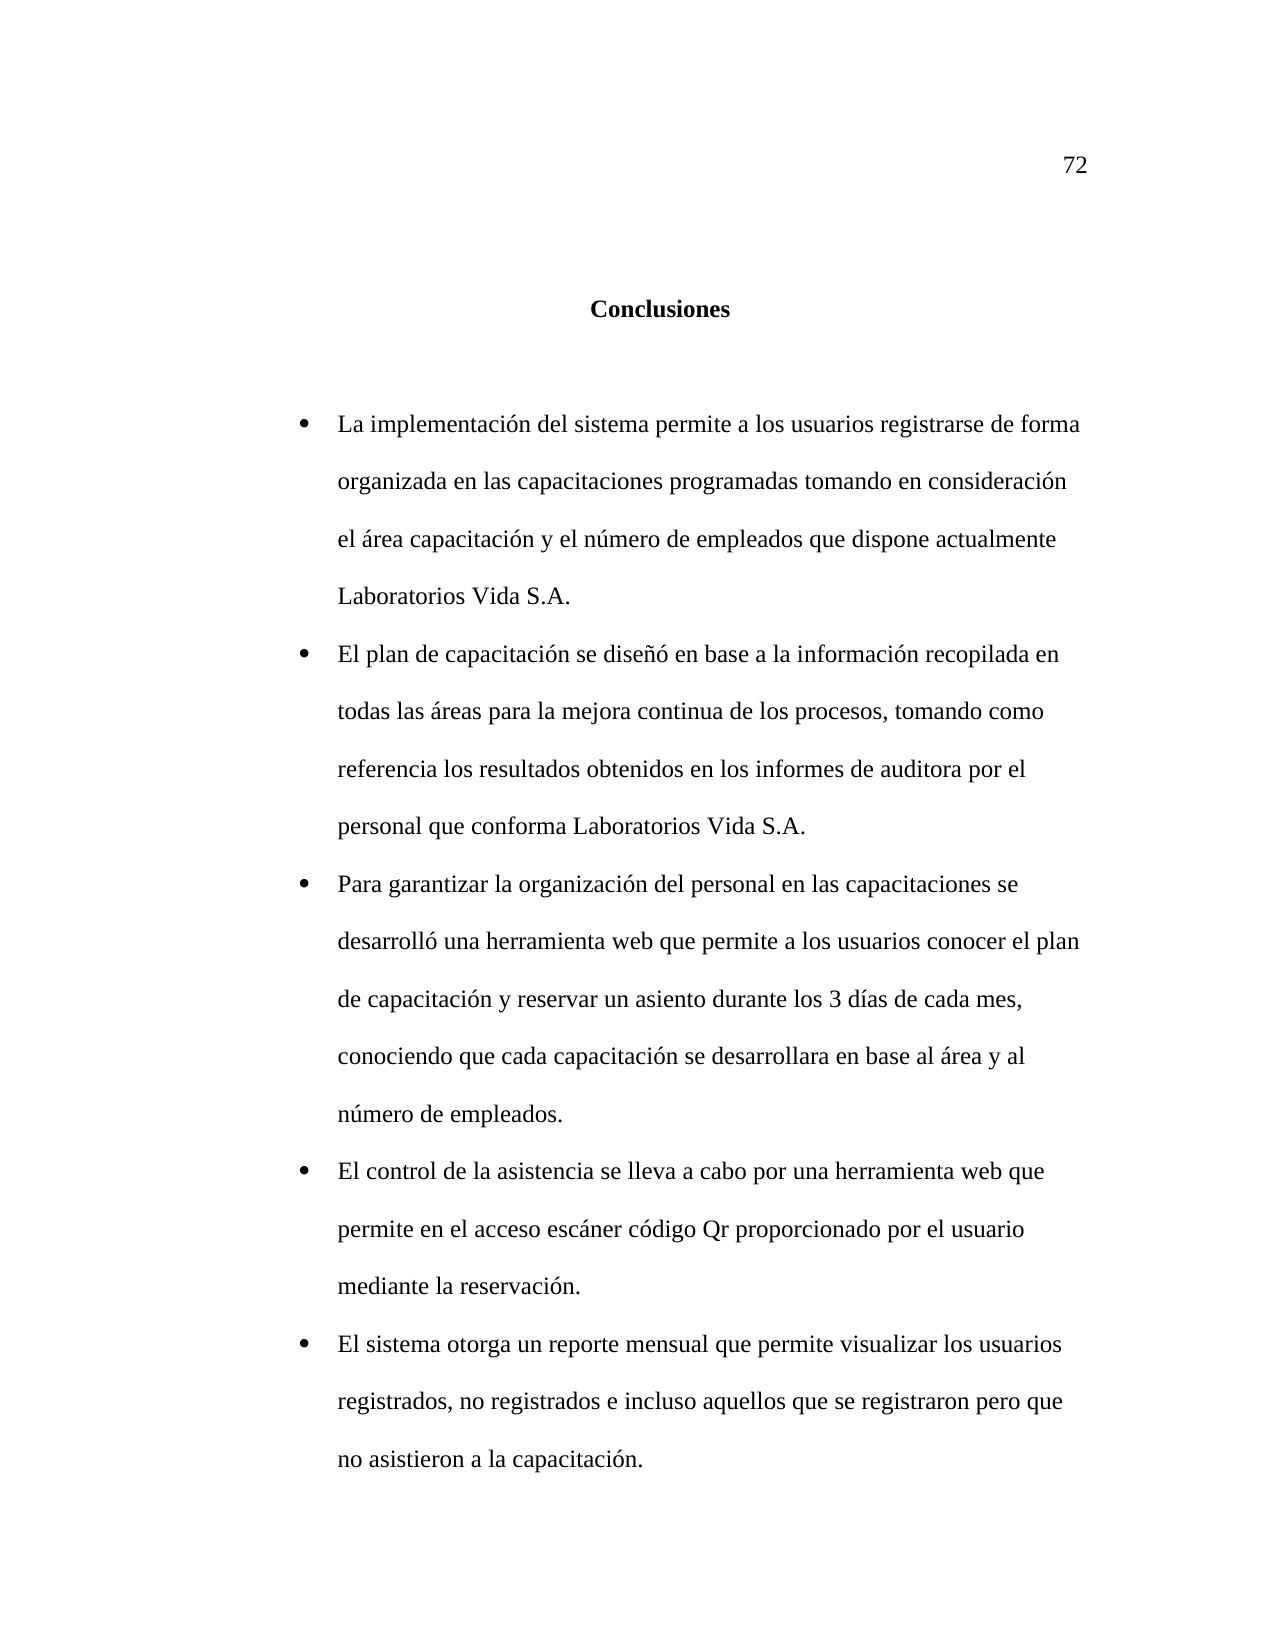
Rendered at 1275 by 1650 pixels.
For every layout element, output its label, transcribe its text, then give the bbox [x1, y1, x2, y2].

list El control de la asistencia se lleva a cabo por una herramienta web que permite en el acceso escáner código Qr proporcionado por el usuario mediante la reservación. [300, 1156, 1087, 1300]
list Para garantizar la organización del personal en las capacitaciones se desarrolló una herramienta web que permite a los usuarios conocer el plan de capacitación y reservar un asiento durante los 3 días de cada mes, conociendo que cada capacitación se desarrollara en base al área y al número de empleados. [300, 869, 1087, 1127]
list El plan de capacitación se diseñó en base a la información recopilada en todas las áreas para la mejora continua de los procesos, tomando como referencia los resultados obtenidos en los informes de auditora por el personal que conforma Laboratorios Vida S.A. [300, 639, 1087, 840]
list La implementación del sistema permite a los usuarios registrarse de forma organizada en las capacitaciones programadas tomando en consideración el área capacitación y el número de empleados que dispone actualmente Laboratorios Vida S.A. [300, 409, 1087, 610]
subtitle Conclusiones [187, 294, 1087, 322]
list El sistema otorga un reporte mensual que permite visualizar los usuarios registrados, no registrados e incluso aquellos que se registraron pero que no asistieron a la capacitación. [300, 1329, 1087, 1472]
